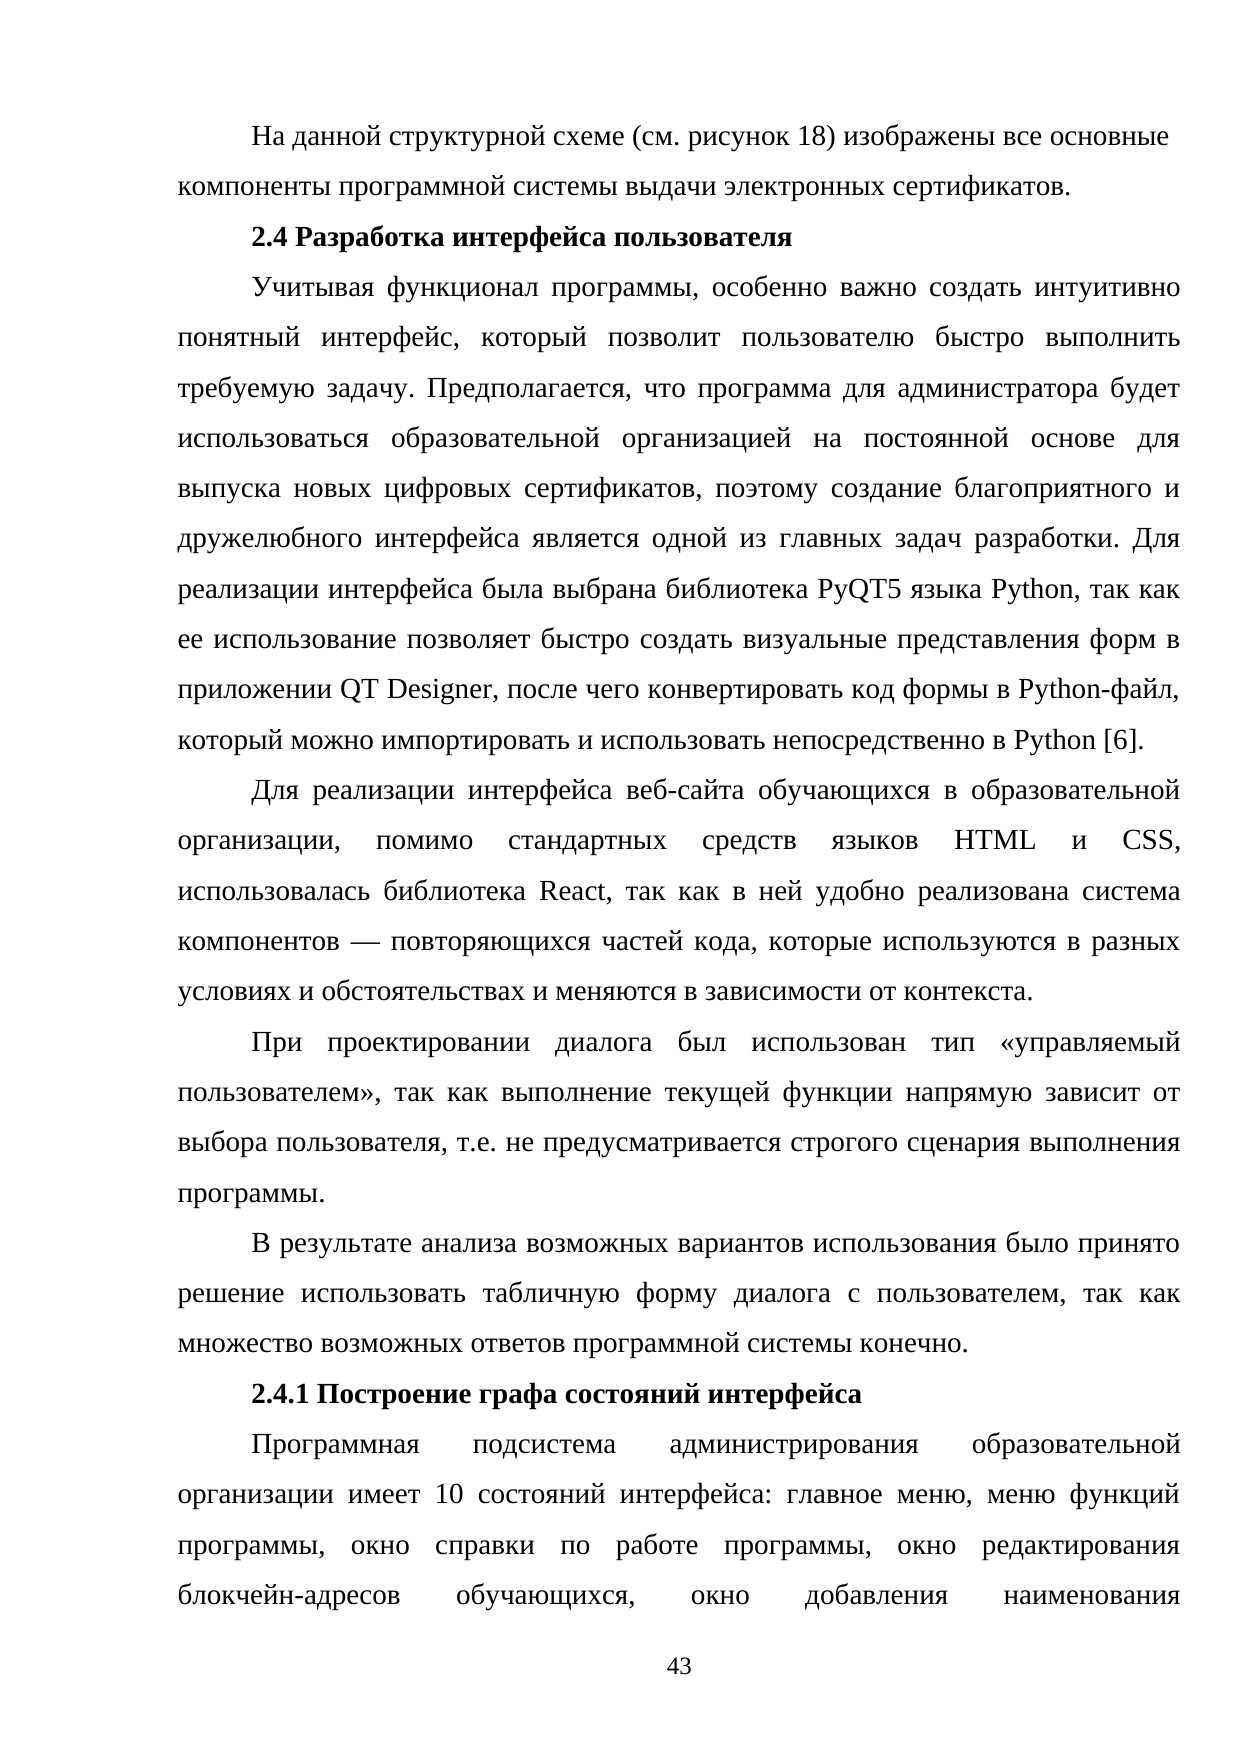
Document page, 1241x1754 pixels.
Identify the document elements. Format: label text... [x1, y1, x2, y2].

text Учитывая функционал программы, особенно важно создать интуитивно понятный интерфейс, который позволит пользователю быстро выполнить требуемую задачу. Предполагается, что программа для администратора будет использоваться образовательной организацией на постоянной основе для выпуска новых цифровых сертификатов, поэтому создание благоприятного и дружелюбного интерфейса является одной из главных задач разработки. Для реализации интерфейса была выбрана библиотека PyQT5 языка Python, так как ее использование позволяет быстро создать визуальные представления форм в приложении QT Designer, после чего конвертировать код формы в Python-файл, который можно импортировать и использовать непосредственно в Python [6]. [177, 269, 1181, 755]
subtitle 2.4 Разработка интерфейса пользователя [177, 219, 1181, 252]
text В результате анализа возможных вариантов использования было принято решение использовать табличную форму диалога с пользователем, так как множество возможных ответов программной системы конечно. [177, 1225, 1181, 1359]
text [177, 1426, 1181, 1611]
text При проектировании диалога был использован тип «управляемый пользователем», так как выполнение текущей функции напрямую зависит от выбора пользователя, т.е. не предусматривается строгого сценария выполнения программы. [177, 1024, 1181, 1208]
subtitle 2.4.1 Построение графа состояний интерфейса [177, 1376, 1181, 1409]
text Для реализации интерфейса веб-сайта обучающихся в образовательной организации, помимо стандартных средств языков HTML и CSS, использовалась библиотека React, так как в ней удобно реализована система компонентов — повторяющихся частей кода, которые используются в разных условиях и обстоятельствах и меняются в зависимости от контекста. [177, 772, 1181, 1007]
text На данной структурной схеме (см. рисунок 18) изображены все основные компоненты программной системы выдачи электронных сертификатов. [177, 118, 1181, 202]
